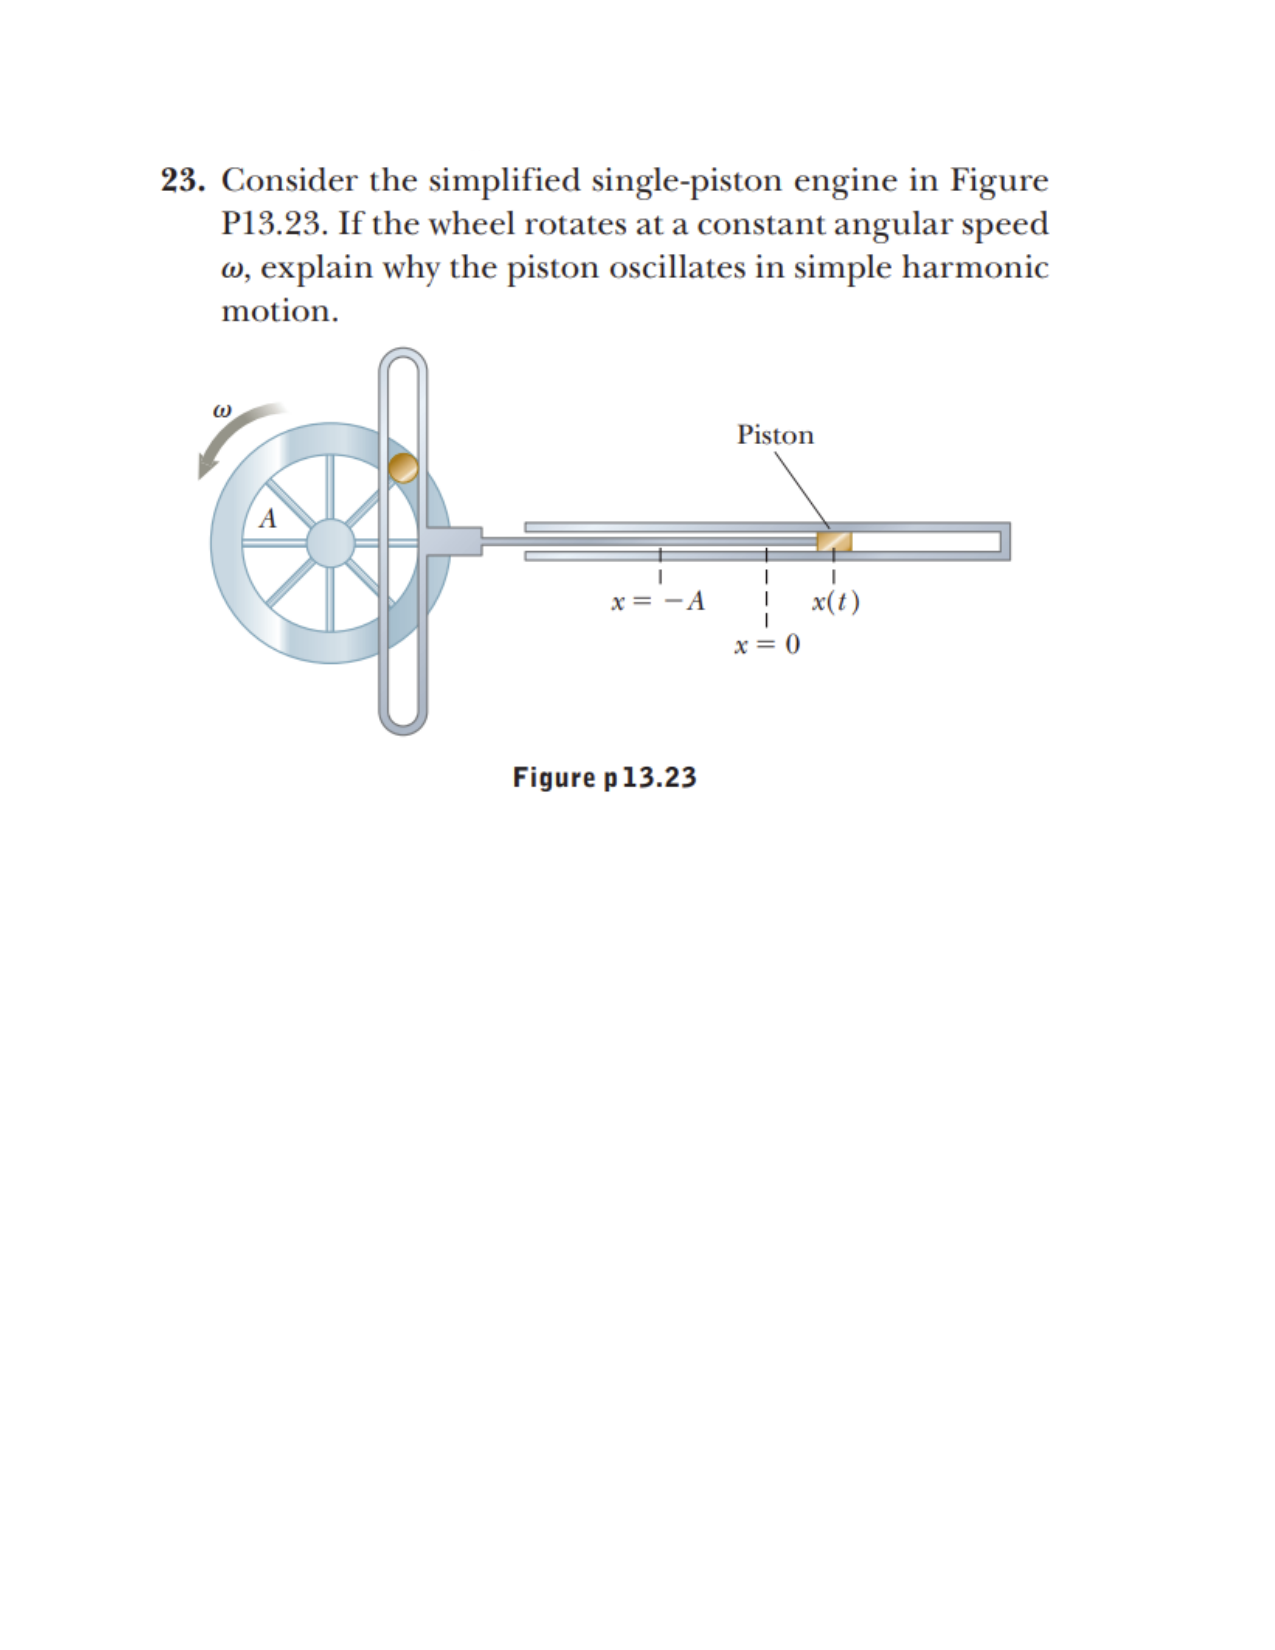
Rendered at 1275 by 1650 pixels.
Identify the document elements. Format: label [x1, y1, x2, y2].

picture [150, 150, 1125, 798]
